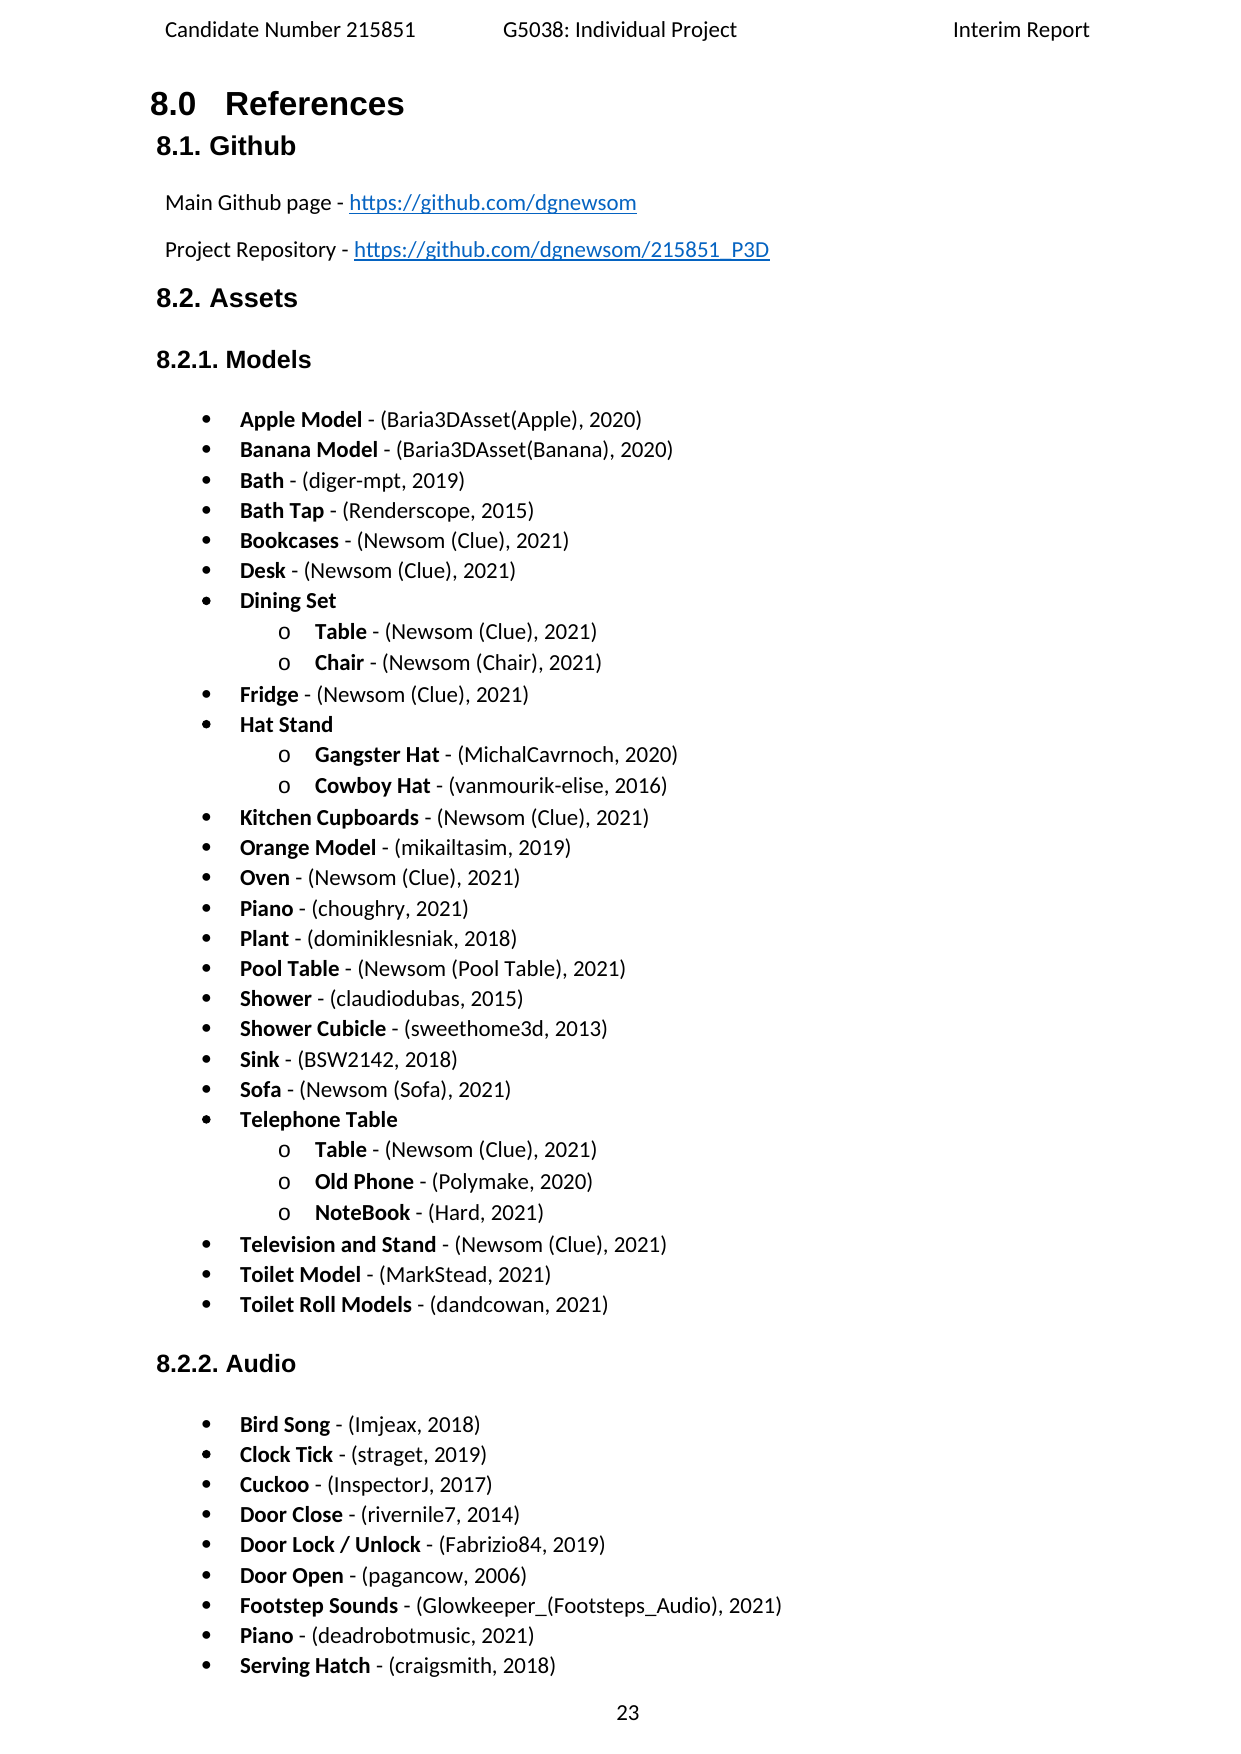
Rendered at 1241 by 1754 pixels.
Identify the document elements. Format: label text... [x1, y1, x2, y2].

list Kitchen Cupboards - [202, 803, 1090, 831]
list Shower Cubicle - [202, 1014, 1090, 1042]
list Oven - [202, 863, 1090, 891]
list Orange Model - [202, 833, 1090, 861]
list Cuckoo - [202, 1470, 1090, 1498]
list Desk - [202, 556, 1090, 584]
list Shower - [202, 984, 1090, 1012]
list Door Lock / Unlock - [202, 1531, 1090, 1558]
list Gangster Hat - [277, 740, 1090, 769]
subtitle Assets [156, 282, 1090, 313]
text Main Github page - https://github.com/dgnewsom [165, 188, 1090, 216]
list Plant - [202, 924, 1090, 952]
list NoteBook - [277, 1198, 1090, 1227]
subtitle Audio [156, 1349, 1090, 1378]
list Banana Model - [202, 436, 1090, 463]
subtitle Github [156, 130, 1090, 161]
list Footstep Sounds - [202, 1591, 1090, 1619]
list Old Phone - [277, 1167, 1090, 1196]
list Fridge - [202, 680, 1090, 708]
list Table - [277, 1135, 1090, 1164]
list Television and Stand - [202, 1230, 1090, 1258]
list Piano - [202, 894, 1090, 922]
list Door Open - [202, 1561, 1090, 1589]
list Sofa - [202, 1075, 1090, 1103]
list Toilet Roll Models - [202, 1290, 1090, 1318]
list Clock Tick - [202, 1440, 1090, 1468]
subtitle Models [156, 345, 1090, 374]
list Chair - [277, 648, 1090, 677]
list Bath - [202, 466, 1090, 494]
list Piano - [202, 1621, 1090, 1649]
list Telephone Table [202, 1105, 1090, 1133]
list Hat Stand [202, 710, 1090, 738]
list Bath Tap - [202, 496, 1090, 524]
list Dining Set [202, 587, 1090, 614]
list Bookcases - [202, 526, 1090, 554]
text Project Repository - https://github.com/dgnewsom/215851_P3D [165, 235, 1090, 263]
list Toilet Model - [202, 1260, 1090, 1288]
list Cowboy Hat - [277, 772, 1090, 801]
list Serving Hatch - [202, 1651, 1090, 1679]
subtitle References [150, 84, 1090, 122]
list Door Close - [202, 1500, 1090, 1528]
list Pool Table - [202, 954, 1090, 982]
list Sink - [202, 1045, 1090, 1073]
list Table - [277, 617, 1090, 646]
list Bird Song - [202, 1410, 1090, 1438]
list Apple Model - [202, 405, 1090, 433]
